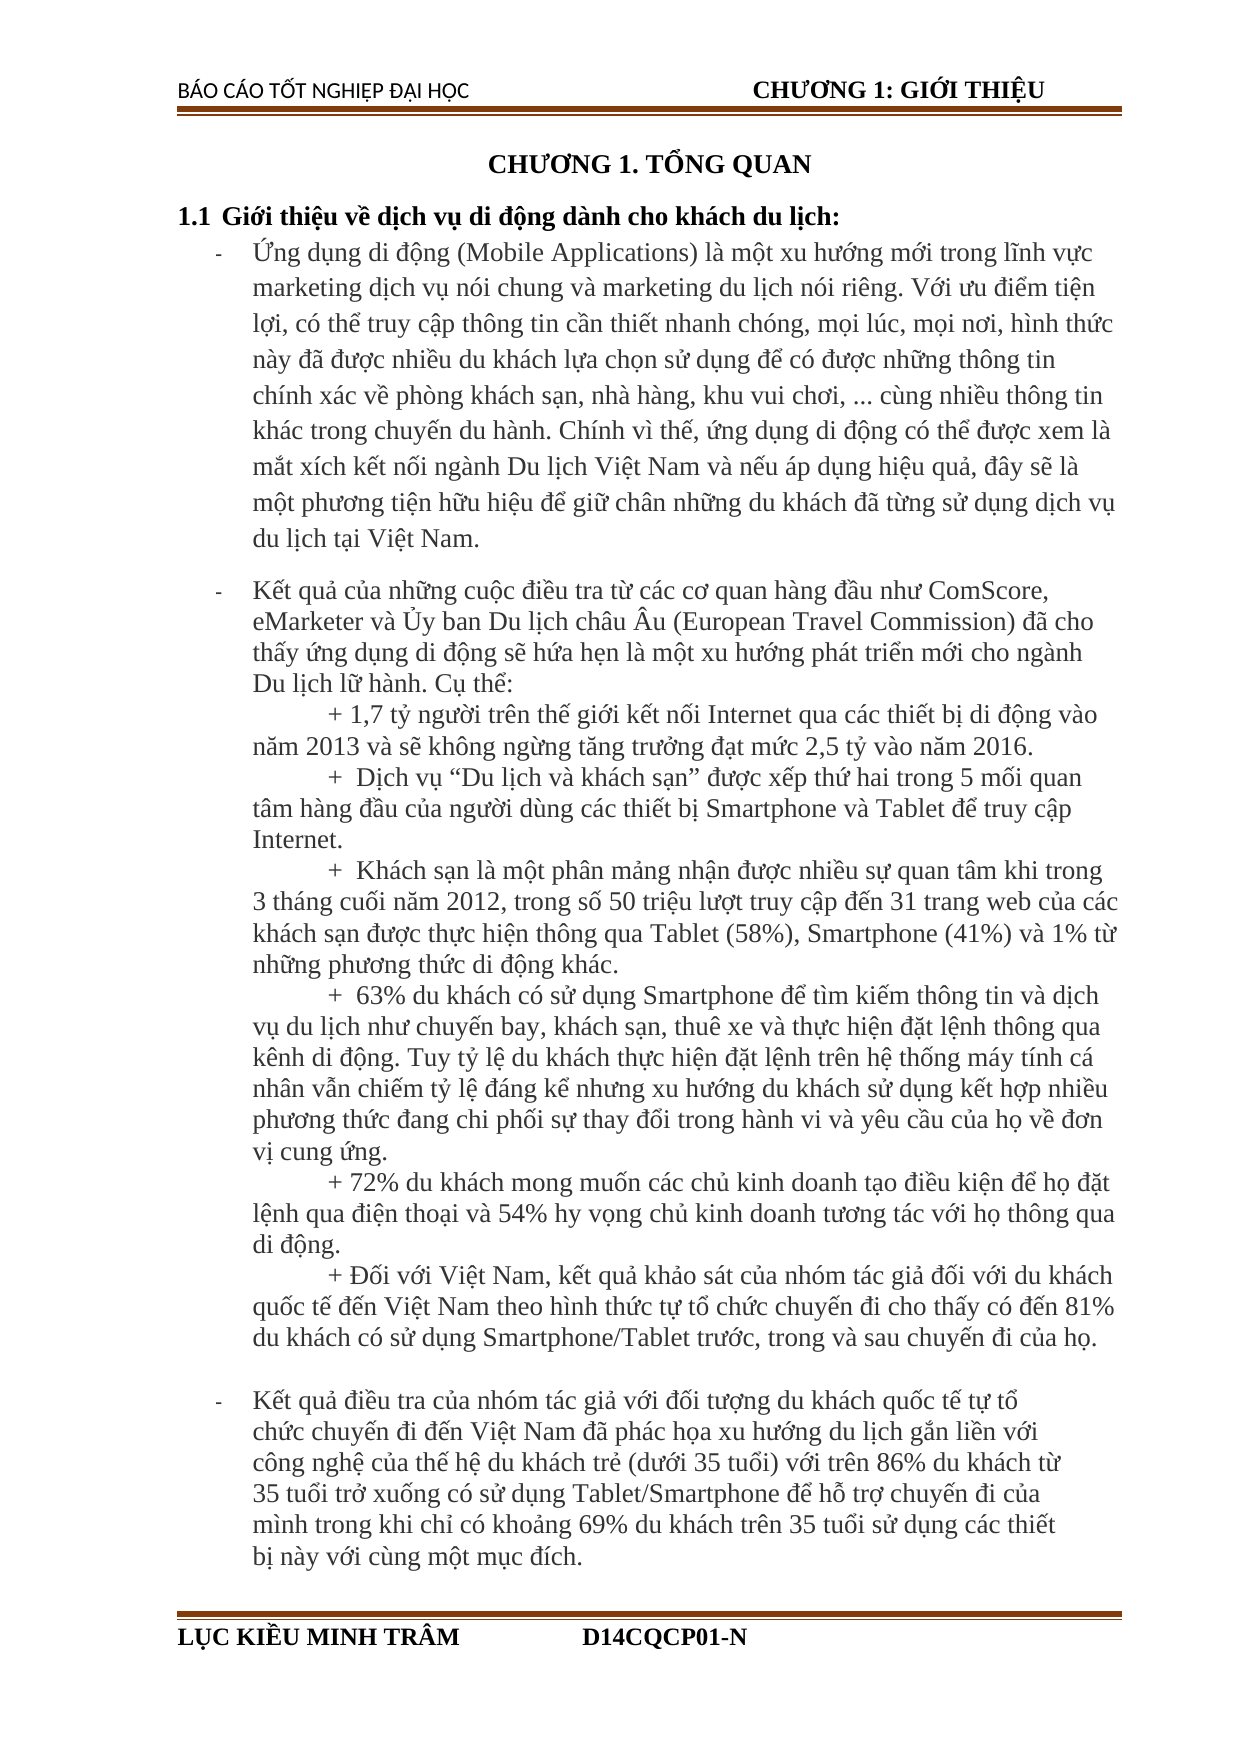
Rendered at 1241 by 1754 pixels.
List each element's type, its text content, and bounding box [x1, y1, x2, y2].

list Ứng dụng di động (Mobile Applications) là một xu hướng mới trong lĩnh vực marketing dịch vụ nói chung và marketing du lịch nói riêng. Với ưu điểm tiện lợi, có thể truy cập thông tin cần thiết nhanh chóng, mọi lúc, mọi nơi, hình thức này đã được nhiều du khách lựa chọn sử dụng để có được những thông tin chính xác về phòng khách sạn, nhà hàng, khu vui chơi, ... cùng nhiều thông tin khác trong chuyến du hành. Chính vì thế, ứng dụng di động có thể được xem là mắt xích kết nối ngành Du lịch Việt Nam và nếu áp dụng hiệu quả, đây sẽ là một phương tiện hữu hiệu để giữ chân những du khách đã từng sử dụng dịch vụ du lịch tại Việt Nam. [215, 236, 1122, 553]
list Giới thiệu về dịch vụ di động dành cho khách du lịch: [177, 200, 1122, 231]
list Kết quả điều tra của nhóm tác giả với đối tượng du khách quốc tế tự tổ chức chuyến đi đến Việt Nam đã phác họa xu hướng du lịch gắn liền với công nghệ của thế hệ du khách trẻ (dưới 35 tuổi) với trên 86% du khách từ 35 tuổi trở xuống có sử dụng Tablet/Smartphone để hỗ trợ chuyến đi của mình trong khi chỉ có khoảng 69% du khách trên 35 tuổi sử dụng các thiết bị này với cùng một mục đích. [215, 1384, 1075, 1571]
subtitle CHƯƠNG 1. TỔNG QUAN [177, 148, 1122, 179]
list Kết quả của những cuộc điều tra từ các cơ quan hàng đầu như ComScore, eMarketer và Ủy ban Du lịch châu Âu (European Travel Commission) đã cho thấy ứng dụng di động sẽ hứa hẹn là một xu hướng phát triển mới cho ngành Du lịch lữ hành. Cụ thể: [215, 574, 1122, 699]
text + 72% du khách mong muốn các chủ kinh doanh tạo điều kiện để họ đặt lệnh qua điện thoại và 54% hy vọng chủ kinh doanh tương tác với họ thông qua di động. [341, 1166, 1122, 1259]
text + Khách sạn là một phân mảng nhận được nhiều sự quan tâm khi trong 3 tháng cuối năm 2012, trong số 50 triệu lượt truy cập đến 31 trang web của các khách sạn được thực hiện thông qua Tablet (58%), Smartphone (41%) và 1% từ những phương thức di động khác. [619, 854, 1122, 979]
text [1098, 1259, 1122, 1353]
text + 63% du khách có sử dụng Smartphone để tìm kiếm thông tin và dịch vụ du lịch như chuyến bay, khách sạn, thuê xe và thực hiện đặt lệnh thông qua kênh di động. Tuy tỷ lệ du khách thực hiện đặt lệnh trên hệ thống máy tính cá nhân vẫn chiếm tỷ lệ đáng kể nhưng xu hướng du khách sử dụng kết hợp nhiều phương thức đang chi phối sự thay đổi trong hành vi và yêu cầu của họ về đơn vị cung ứng. [252, 979, 1122, 1166]
text + Dịch vụ “Du lịch và khách sạn” được xếp thứ hai trong 5 mối quan tâm hàng đầu của người dùng các thiết bị Smartphone và Tablet để truy cập Internet. [343, 761, 1122, 854]
